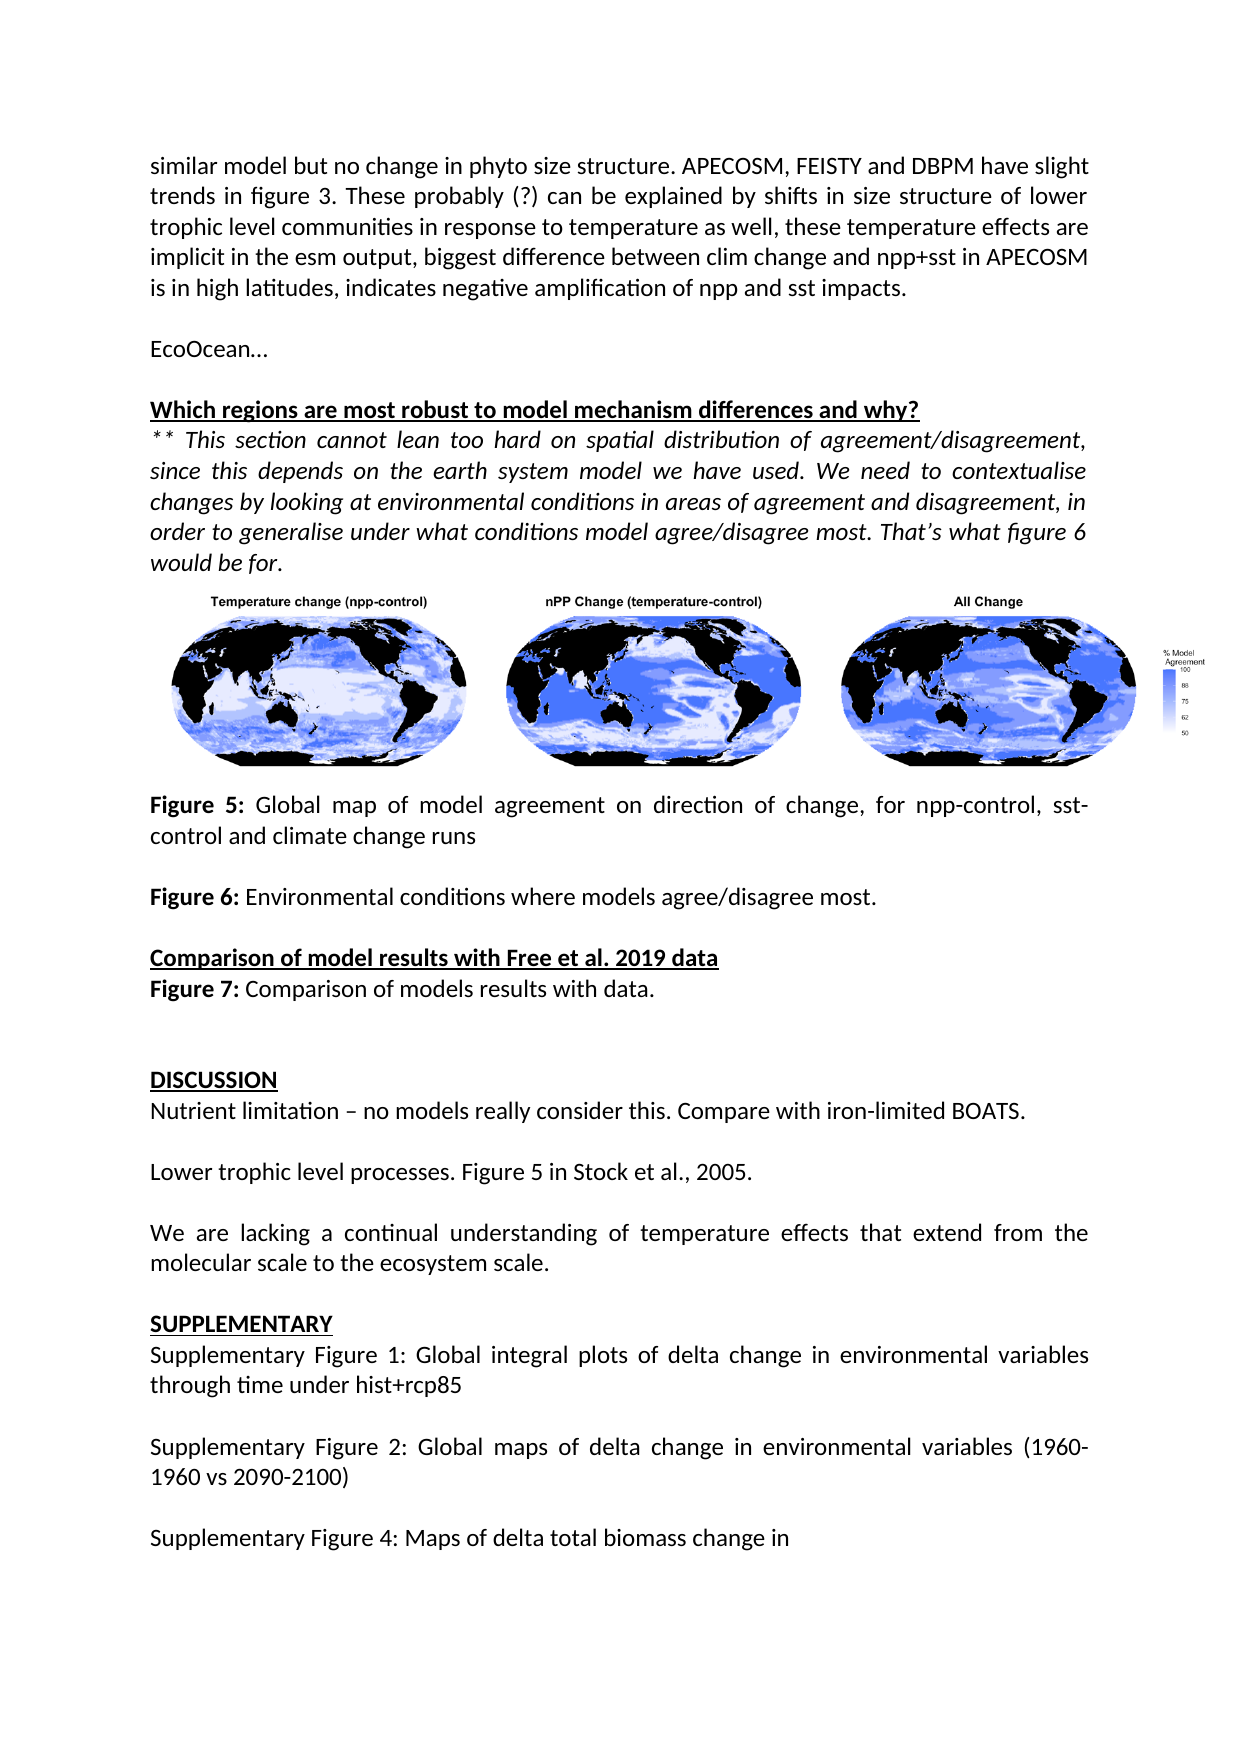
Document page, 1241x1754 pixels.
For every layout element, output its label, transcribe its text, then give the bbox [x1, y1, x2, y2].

text Figure 5: Global map of model agreement on direction of change, for npp-control, sst-control and climate change runs [150, 790, 1090, 851]
text SUPPLEMENTARY [150, 1308, 1090, 1339]
text Supplementary Figure 2: Global maps of delta change in environmental variables (1960-1960 vs 2090-2100) [150, 1431, 1090, 1492]
text Supplementary Figure 1: Global integral plots of delta change in environmental variables through time under hist+rcp85 [150, 1339, 1090, 1400]
text ** This section cannot lean too hard on spatial distribution of agreement/disagreement, since this depends on the earth system model we have used. We need to contextualise changes by looking at environmental conditions in areas of agreement and disagreement, in order to generalise under what conditions model agree/disagree most. That’s what figure 6 would be for. [150, 425, 1090, 577]
text EcoOcean… [150, 333, 1090, 364]
text Supplementary Figure 4: Maps of delta total biomass change in [150, 1522, 1090, 1553]
text Nutrient limitation – no models really consider this. Compare with iron-limited BOATS. [150, 1095, 1090, 1125]
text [150, 150, 1090, 303]
text Comparison of model results with Free et al. 2019 data [150, 942, 1090, 973]
text Figure 6: Environmental conditions where models agree/disagree most. [150, 881, 1090, 912]
text We are lacking a continual understanding of temperature effects that extend from the molecular scale to the ecosystem scale. [150, 1217, 1090, 1278]
text Figure 7: Comparison of models results with data. [150, 973, 1090, 1003]
text DISCUSSION [150, 1064, 1090, 1095]
text Lower trophic level processes. Figure 5 in Stock et al., 2005. [150, 1156, 1090, 1186]
text Which regions are most robust to model mechanism differences and why? [150, 394, 1090, 425]
picture [150, 577, 1213, 790]
